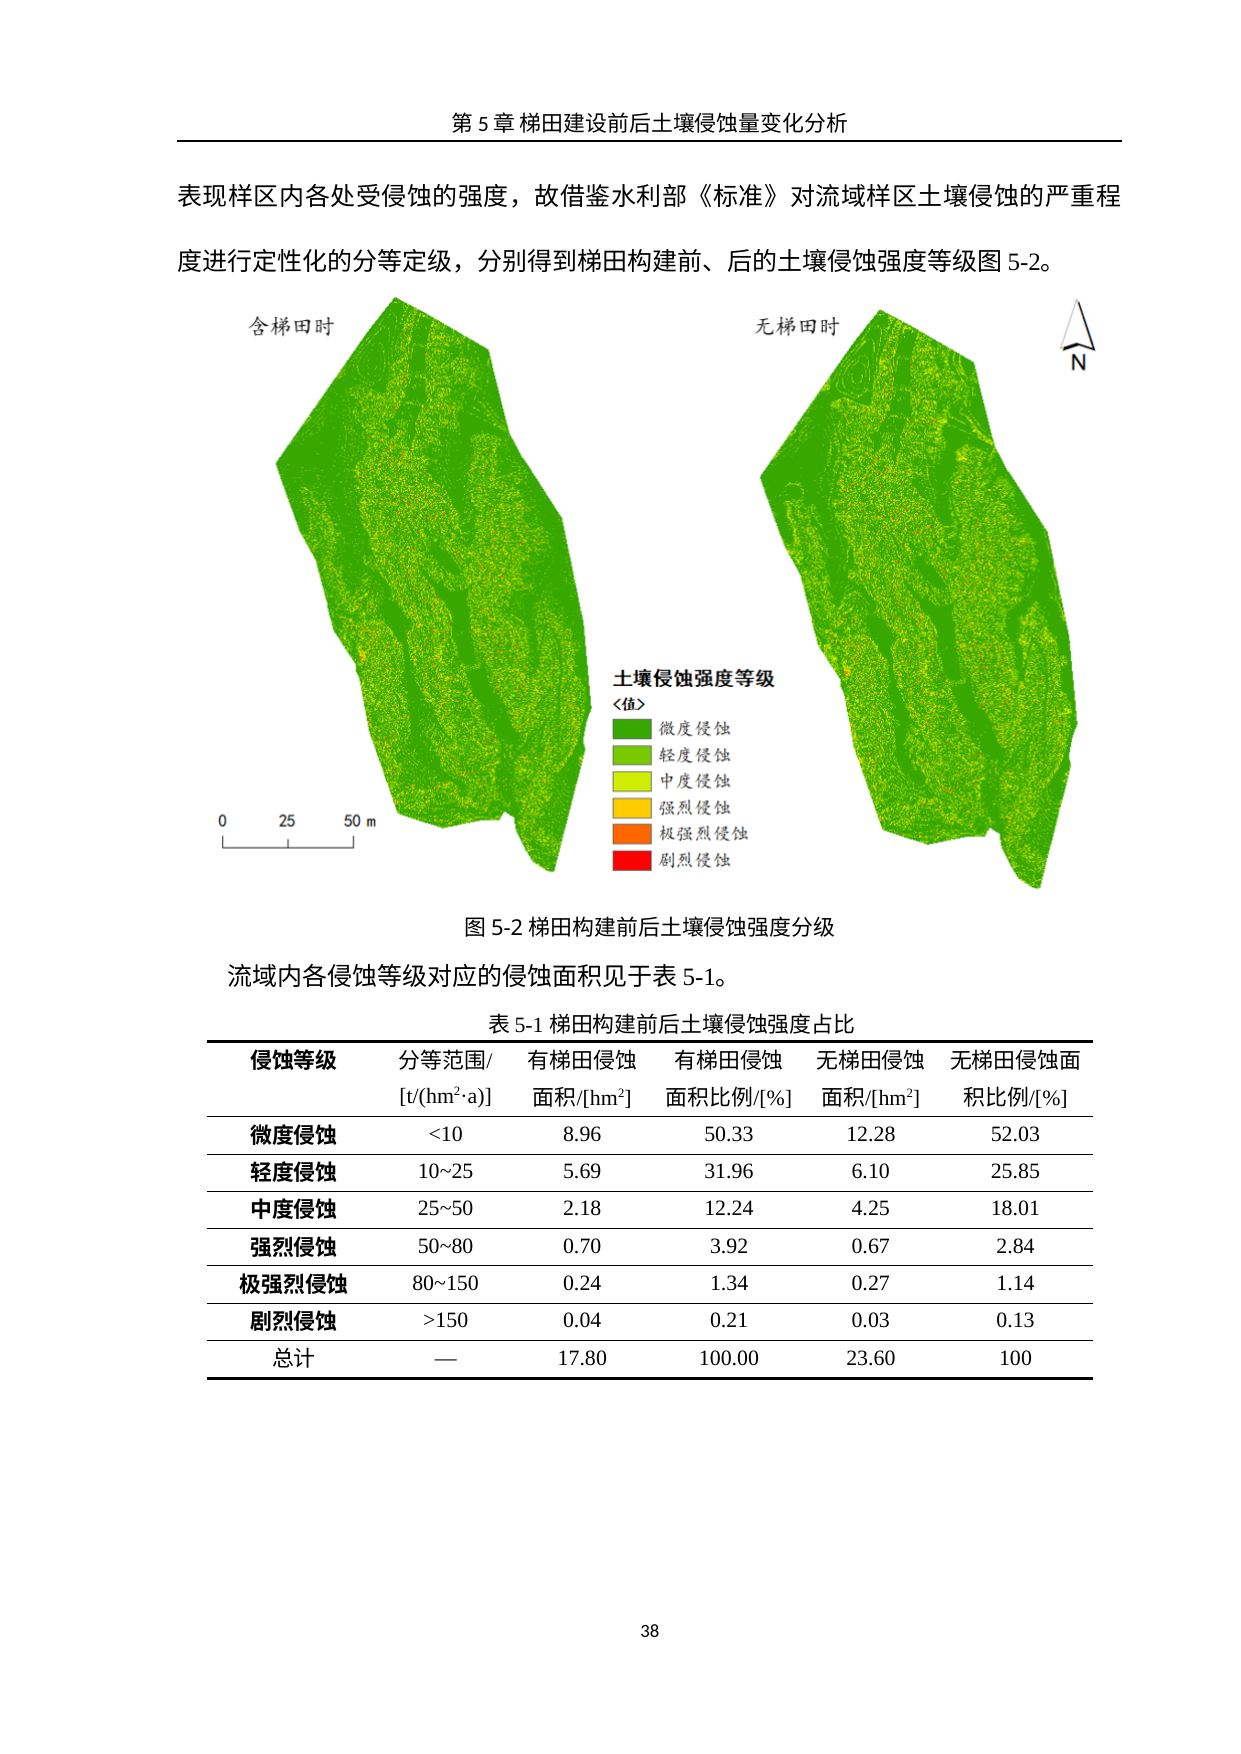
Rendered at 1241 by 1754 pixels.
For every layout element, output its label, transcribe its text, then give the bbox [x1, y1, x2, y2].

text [177, 162, 1122, 292]
picture [177, 292, 1123, 896]
table_cell 17.80 [510, 1341, 654, 1377]
table_cell 50.33 [654, 1117, 803, 1153]
table_cell 0.03 [804, 1304, 938, 1340]
table_cell 6.10 [804, 1155, 938, 1191]
table_cell 25.85 [938, 1155, 1093, 1191]
table_cell 10~25 [381, 1155, 510, 1191]
table_cell 0.04 [510, 1304, 654, 1340]
table_cell <10 [381, 1117, 510, 1153]
table_cell 0.24 [510, 1266, 654, 1303]
table_cell 总计 [207, 1341, 381, 1377]
table_cell 剧烈侵蚀 [207, 1304, 381, 1340]
table_cell >150 [381, 1304, 510, 1340]
table_cell 12.24 [654, 1192, 803, 1228]
table_cell 2.84 [938, 1229, 1093, 1265]
table_cell 100 [938, 1341, 1093, 1377]
table_cell 0.13 [938, 1304, 1093, 1340]
text 表5-1 梯田构建前后土壤侵蚀强度占比 [177, 1007, 1122, 1039]
table_header 分等范围/ [t/(hm2·a)] [381, 1043, 510, 1116]
table_header 侵蚀等级 [207, 1043, 381, 1116]
table_cell 0.21 [654, 1304, 803, 1340]
table_header 有梯田侵蚀面积比例/[%] [654, 1043, 803, 1116]
table_cell 12.28 [804, 1117, 938, 1153]
table_cell 52.03 [938, 1117, 1093, 1153]
table_cell 0.70 [510, 1229, 654, 1265]
table_cell — [381, 1341, 510, 1377]
table_header 无梯田侵蚀面积/[hm2] [804, 1043, 938, 1116]
table_cell 50~80 [381, 1229, 510, 1265]
table_cell 0.67 [804, 1229, 938, 1265]
table_header 无梯田侵蚀面积比例/[%] [938, 1043, 1093, 1116]
table_cell 2.18 [510, 1192, 654, 1228]
table_cell 18.01 [938, 1192, 1093, 1228]
table_cell 1.14 [938, 1266, 1093, 1303]
table_cell 5.69 [510, 1155, 654, 1191]
table_cell 25~50 [381, 1192, 510, 1228]
table_cell 极强烈侵蚀 [207, 1266, 381, 1303]
table_cell 强烈侵蚀 [207, 1229, 381, 1265]
table_cell 1.34 [654, 1266, 803, 1303]
table_cell 中度侵蚀 [207, 1192, 381, 1228]
table_cell 31.96 [654, 1155, 803, 1191]
table_cell 0.27 [804, 1266, 938, 1303]
table_cell 轻度侵蚀 [207, 1155, 381, 1191]
text 流域内各侵蚀等级对应的侵蚀面积见于表5-1。 [177, 942, 1122, 1007]
table_cell 微度侵蚀 [207, 1117, 381, 1153]
table_cell 80~150 [381, 1266, 510, 1303]
table_cell 3.92 [654, 1229, 803, 1265]
table_cell 8.96 [510, 1117, 654, 1153]
table_cell 4.25 [804, 1192, 938, 1228]
text 图5-2 梯田构建前后土壤侵蚀强度分级 [177, 909, 1122, 942]
table_header 有梯田侵蚀面积/[hm2] [510, 1043, 654, 1116]
table_cell 23.60 [804, 1341, 938, 1377]
table_cell 100.00 [654, 1341, 803, 1377]
